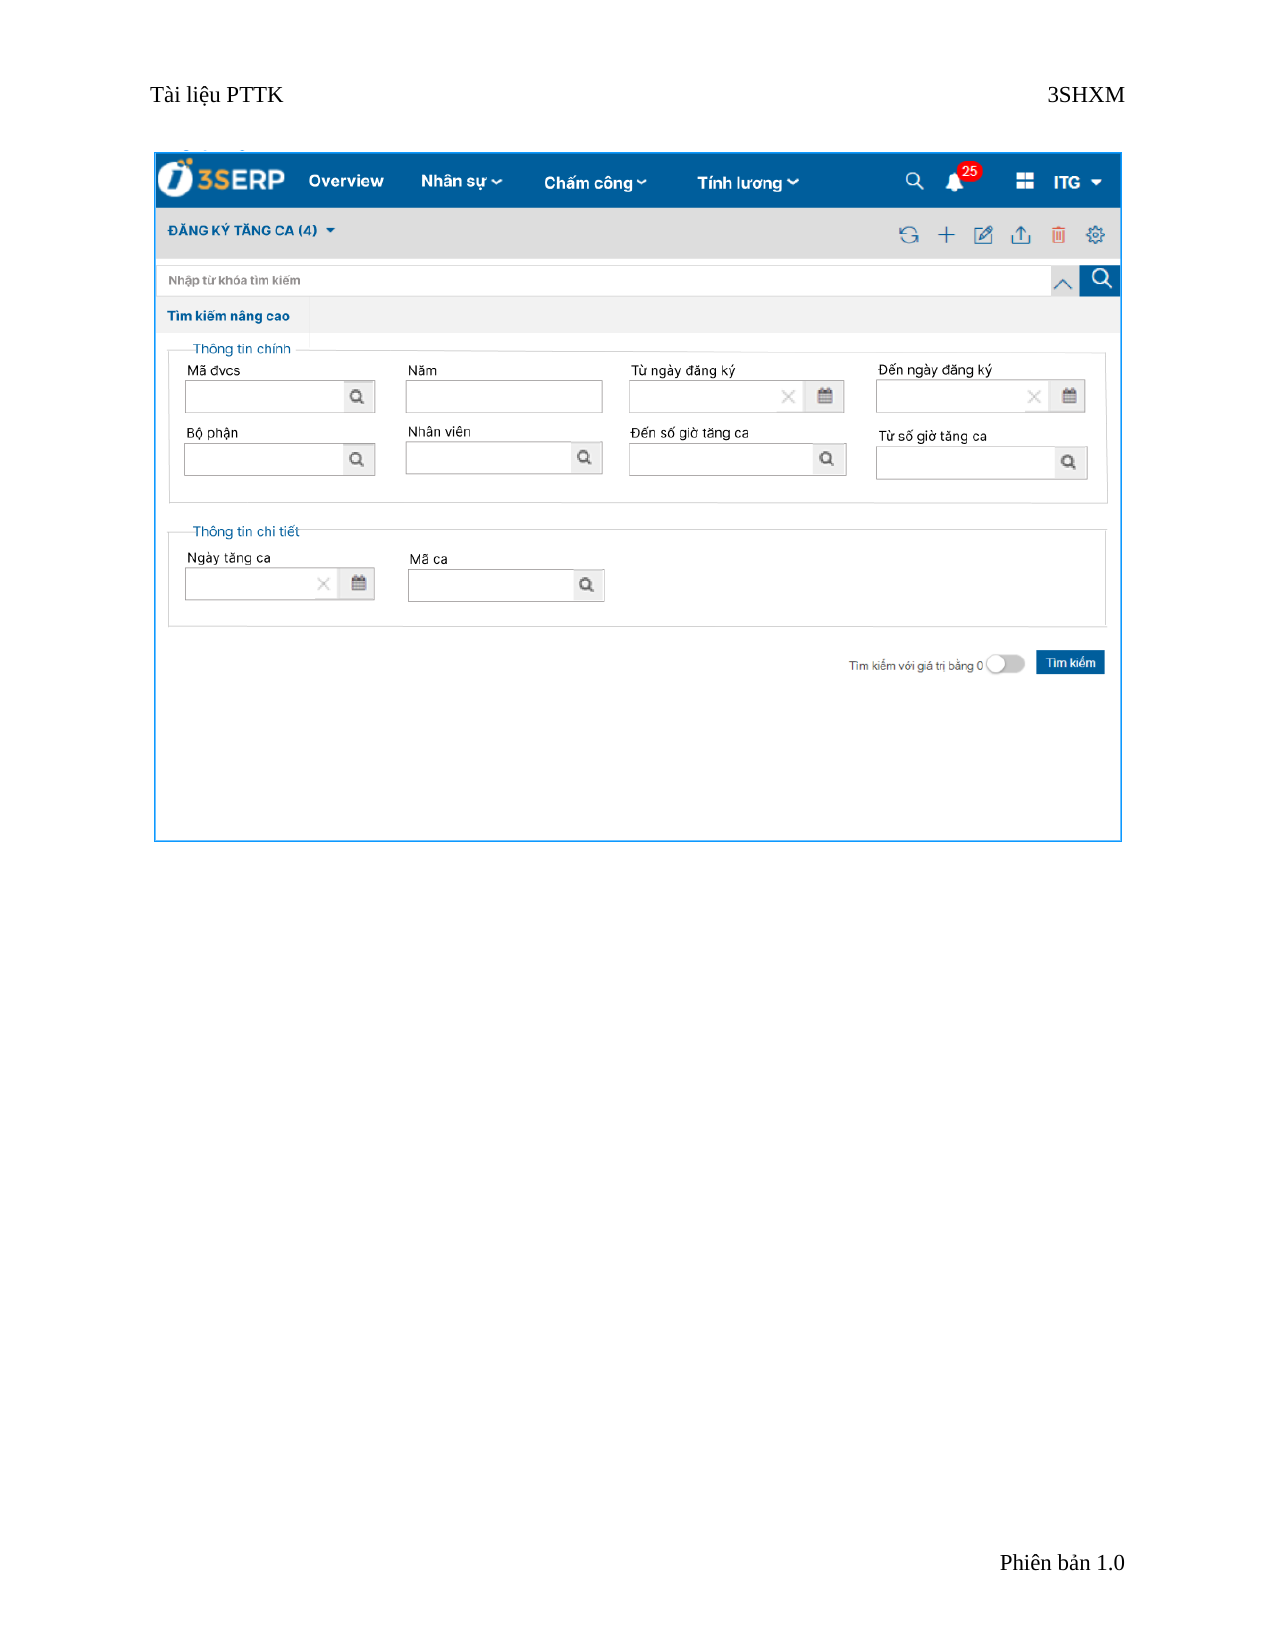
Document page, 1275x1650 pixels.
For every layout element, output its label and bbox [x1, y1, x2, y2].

picture [150, 150, 1125, 845]
